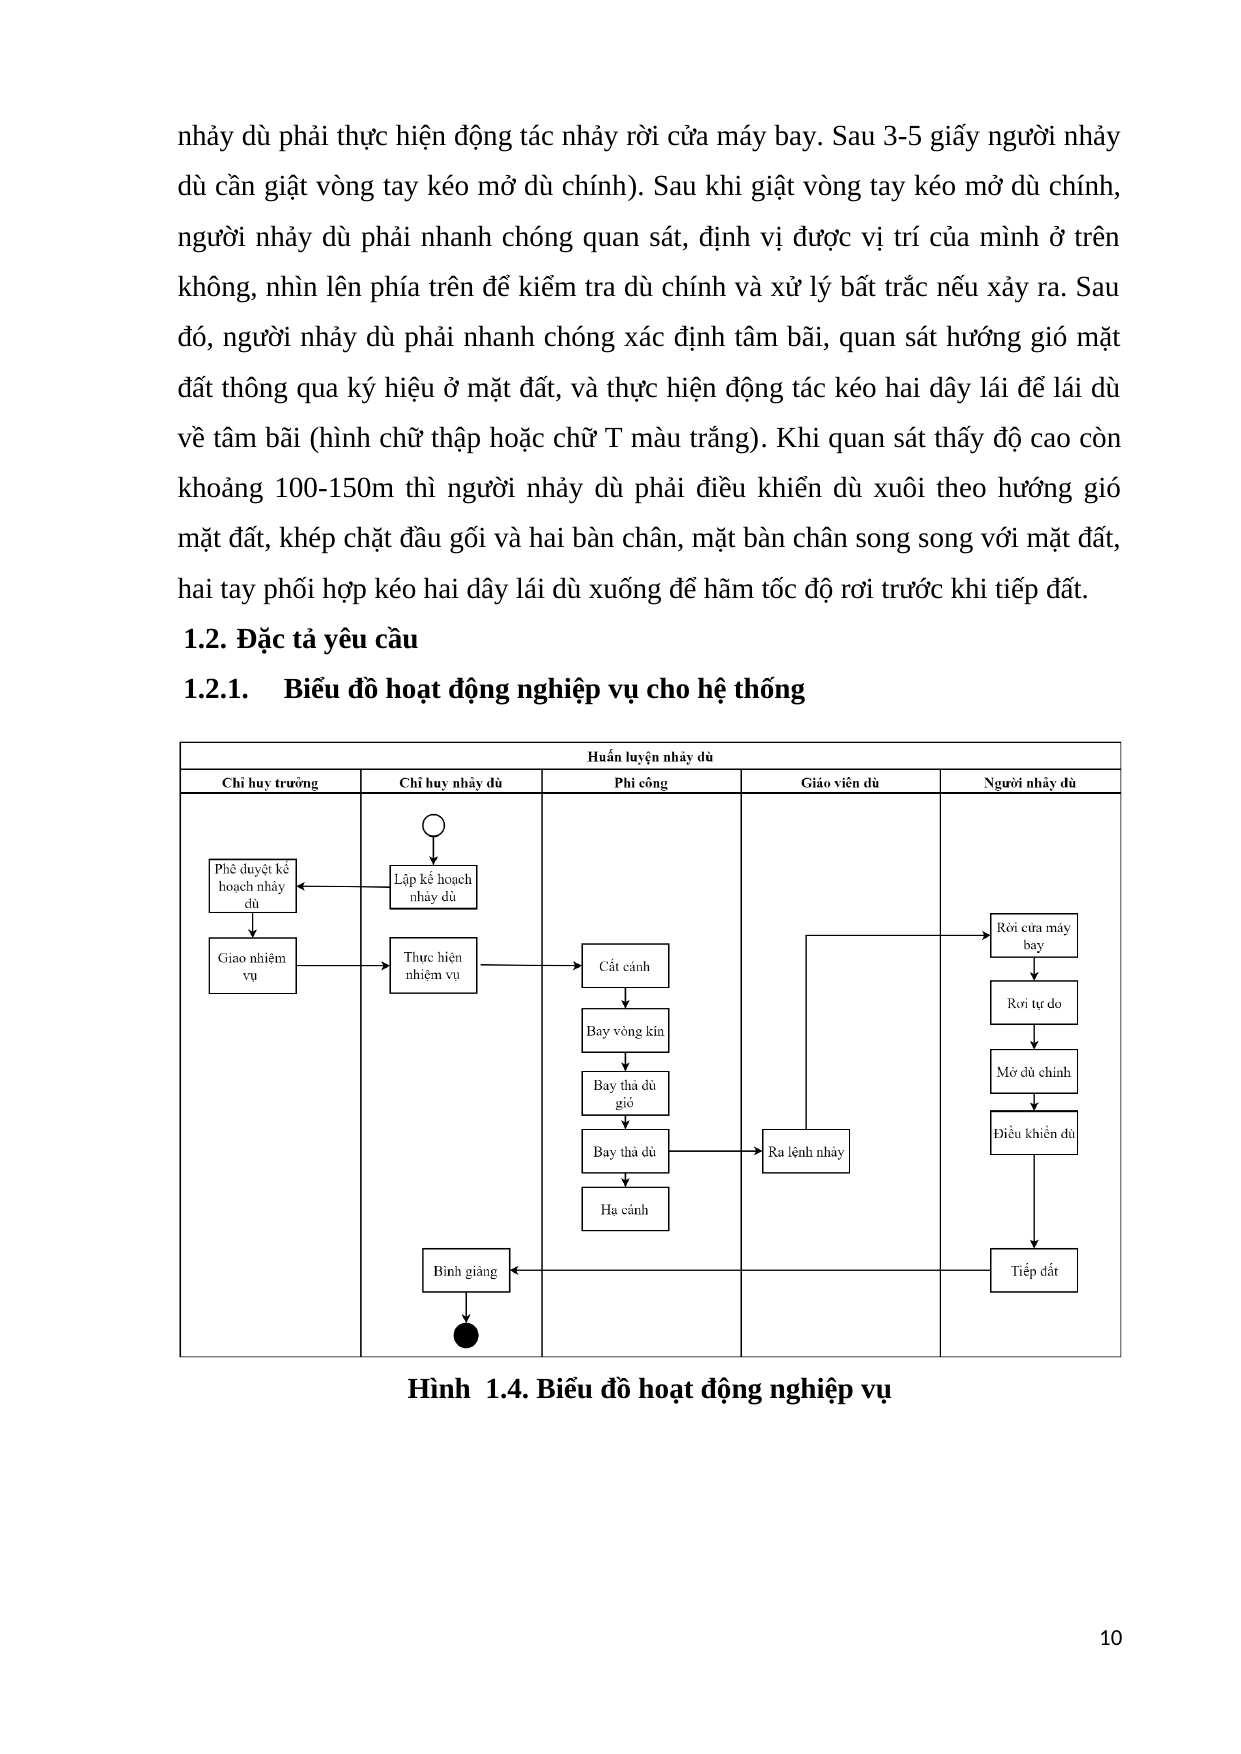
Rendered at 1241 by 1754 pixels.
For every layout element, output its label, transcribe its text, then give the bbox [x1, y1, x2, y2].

text Biểu đồ hoạt động nghiệp vụ cho hệ thống [183, 672, 1122, 705]
picture [177, 734, 1123, 1359]
text Đặc tả yêu cầu [183, 621, 1122, 655]
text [177, 118, 1122, 604]
